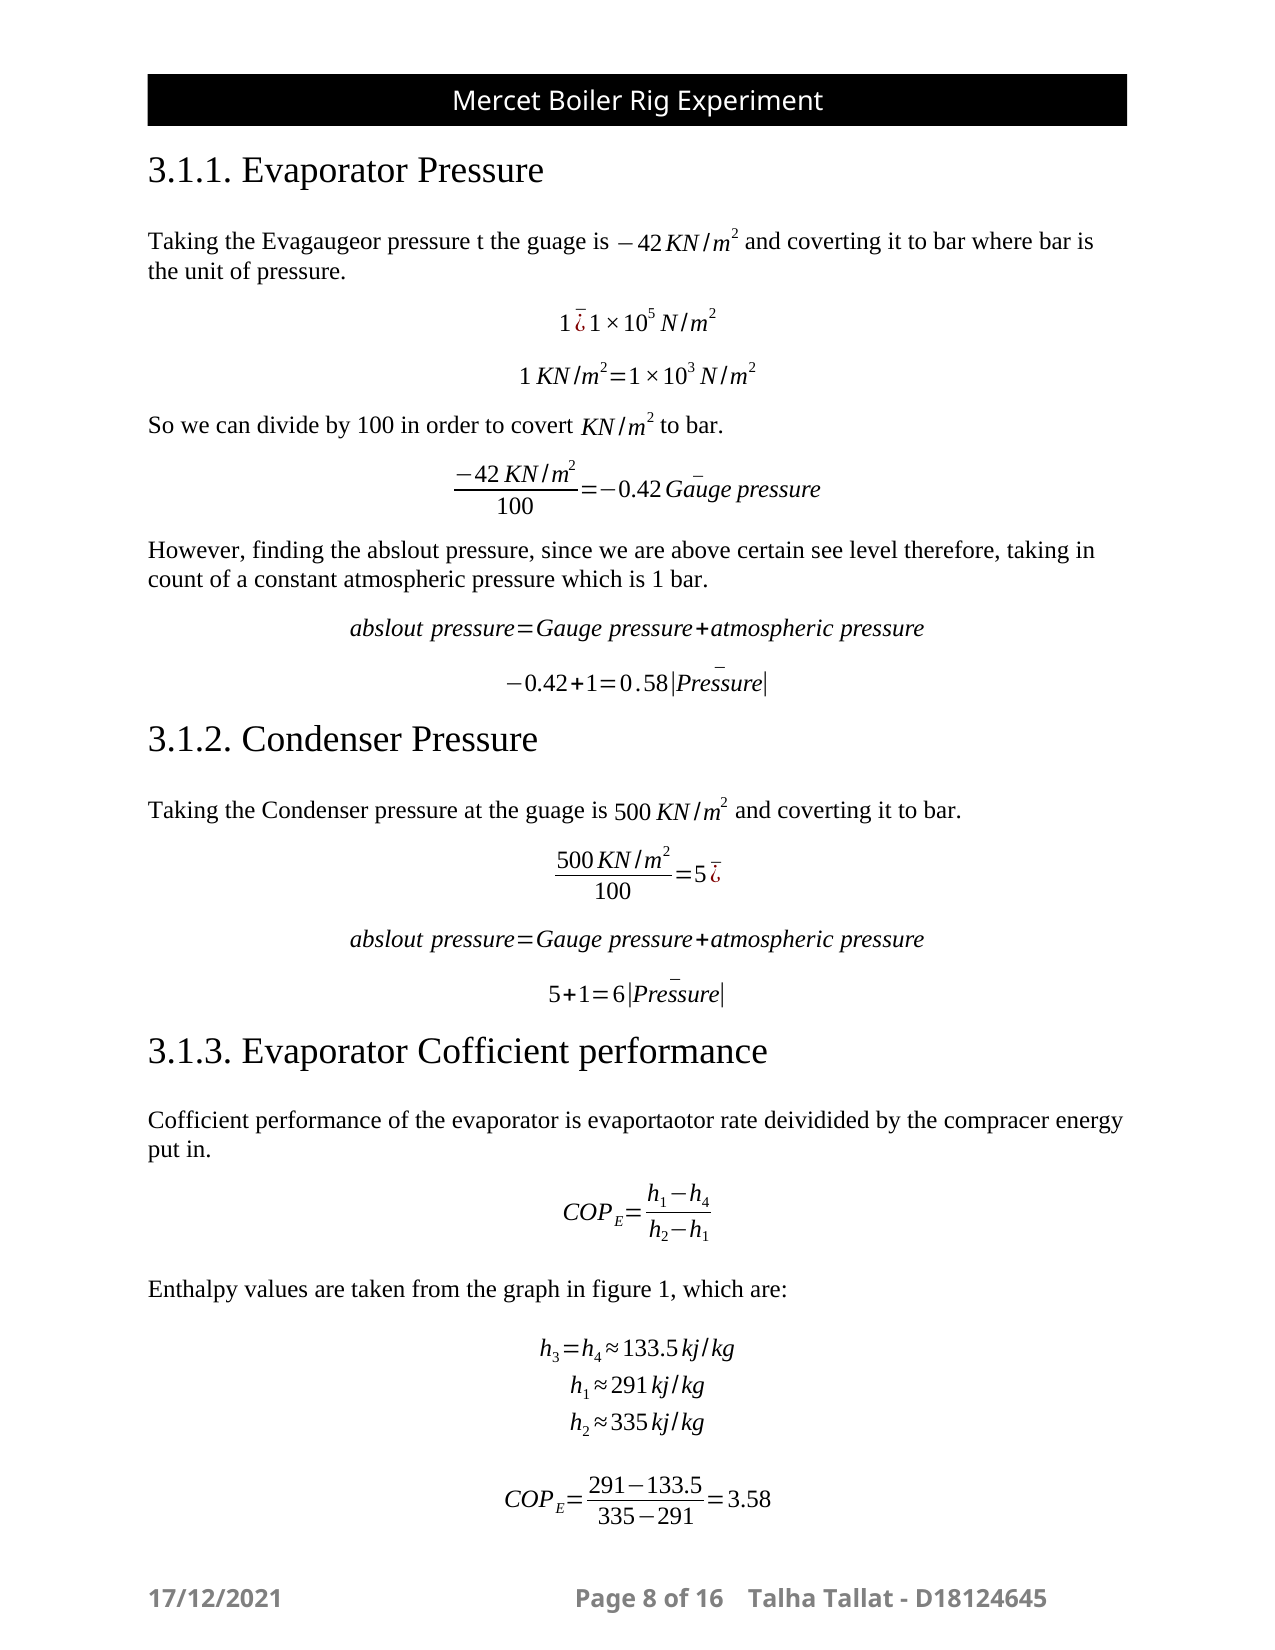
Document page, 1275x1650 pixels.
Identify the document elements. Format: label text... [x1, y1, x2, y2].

text So we can divide by 100 in order to covert to bar. [148, 408, 1127, 440]
text 3.1.2. Condenser Pressure [148, 717, 1127, 760]
text Taking the Condenser pressure at the guage is and coverting it to bar. [148, 794, 1127, 825]
text Cofficient performance of the evaporator is evaportaotor rate deividided by the compracer energy put in. [148, 1105, 1127, 1163]
text 3.1.1. Evaporator Pressure [148, 148, 1127, 191]
text However, finding the abslout pressure, since we are above certain see level therefore, taking in count of a constant atmospheric pressure which is 1 bar. [148, 536, 1127, 593]
text Enthalpy values are taken from the graph in figure 1, which are: [148, 1274, 1127, 1303]
text Taking the Evagaugeor pressure t the guage is and coverting it to bar where bar is the unit of pressure. [148, 225, 1127, 285]
text 3.1.3. Evaporator Cofficient performance [148, 1028, 1127, 1071]
